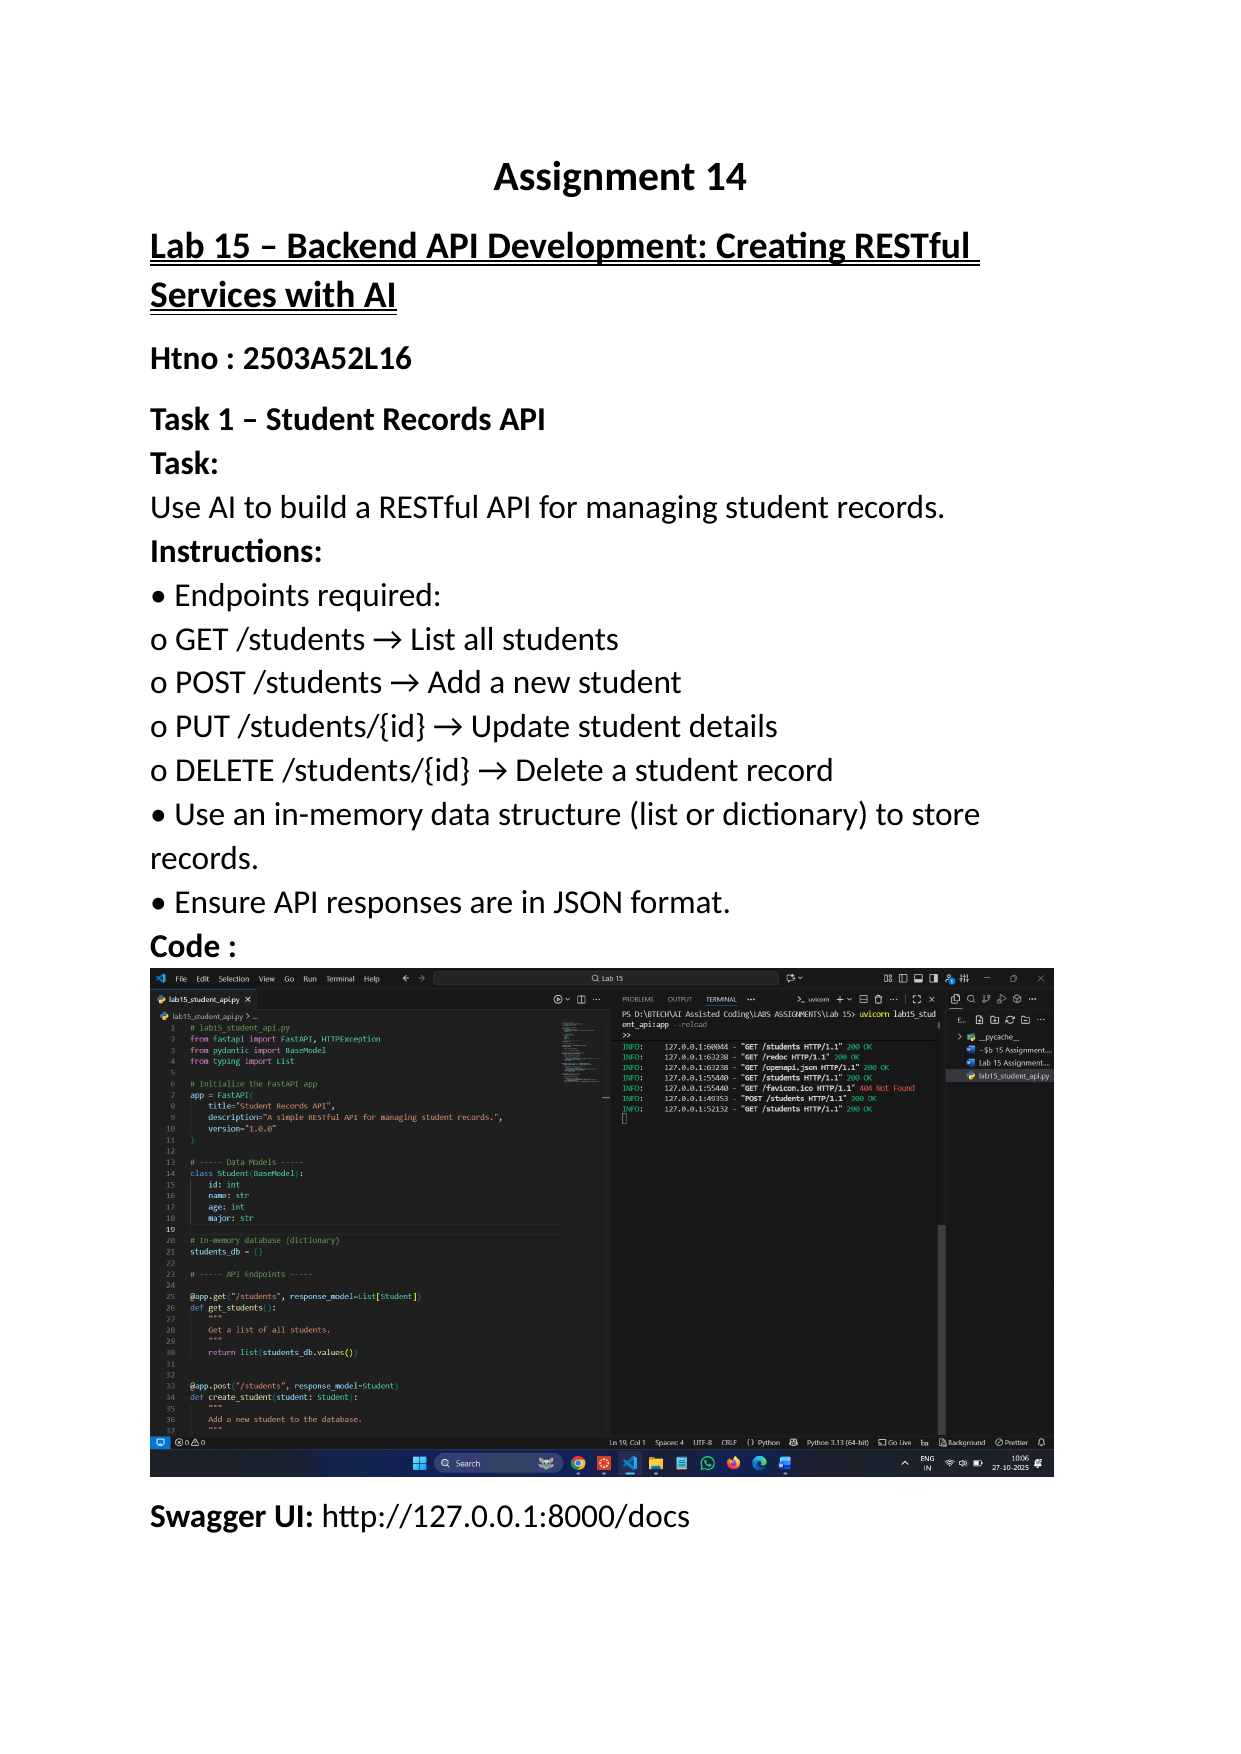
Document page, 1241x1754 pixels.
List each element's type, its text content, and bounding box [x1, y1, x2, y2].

text Htno : 2503A52L16 [150, 337, 1090, 378]
text Assignment 14 [150, 150, 1090, 201]
text Lab 15 – Backend API Development: Creating RESTful Services with AI [150, 222, 1090, 317]
text Swagger UI: http://127.0.0.1:8000/docs [150, 1495, 1090, 1536]
picture [150, 968, 1054, 1477]
